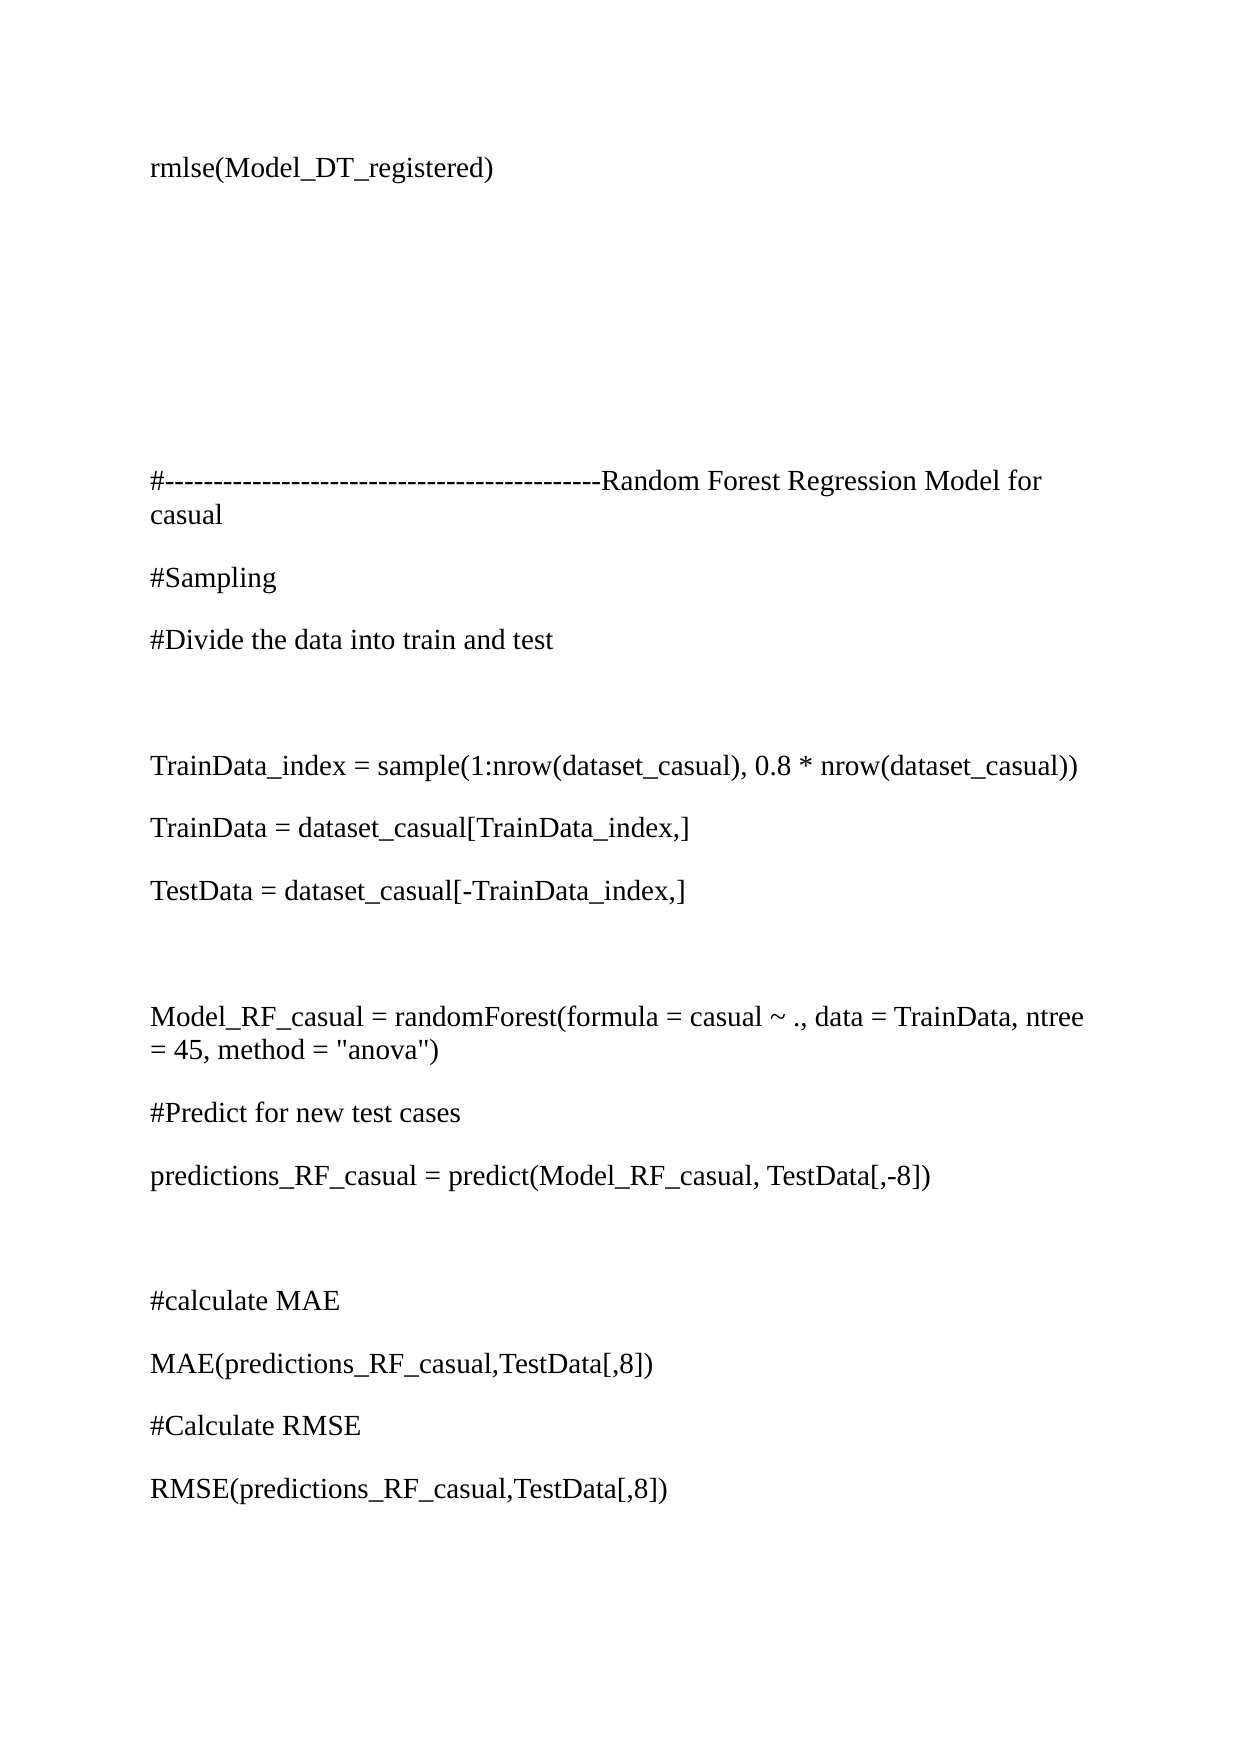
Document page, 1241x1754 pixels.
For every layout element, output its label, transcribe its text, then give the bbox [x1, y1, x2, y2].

subtitle predictions_RF_casual = predict(Model_RF_casual, TestData[,-8]) [150, 1158, 1090, 1191]
subtitle MAE(predictions_RF_casual,TestData[,8]) [150, 1346, 1090, 1379]
subtitle #---------------------------------------------Random Forest Regression Model for casual [150, 463, 1090, 531]
subtitle Model_RF_casual = randomForest(formula = casual ~ ., data = TrainData, ntree = 45, method = "anova") [150, 999, 1090, 1066]
subtitle #Sampling [150, 560, 1090, 593]
subtitle #calculate MAE [150, 1283, 1090, 1317]
subtitle RMSE(predictions_RF_casual,TestData[,8]) [150, 1471, 1090, 1505]
subtitle rmlse(Model_DT_registered) [150, 150, 1090, 183]
subtitle TestData = dataset_casual[-TrainData_index,] [150, 873, 1090, 907]
subtitle TrainData = dataset_casual[TrainData_index,] [150, 811, 1090, 844]
subtitle #Calculate RMSE [150, 1408, 1090, 1442]
subtitle #Divide the data into train and test [150, 622, 1090, 656]
subtitle #Predict for new test cases [150, 1095, 1090, 1128]
subtitle TrainData_index = sample(1:nrow(dataset_casual), 0.8 * nrow(dataset_casual)) [150, 748, 1090, 781]
